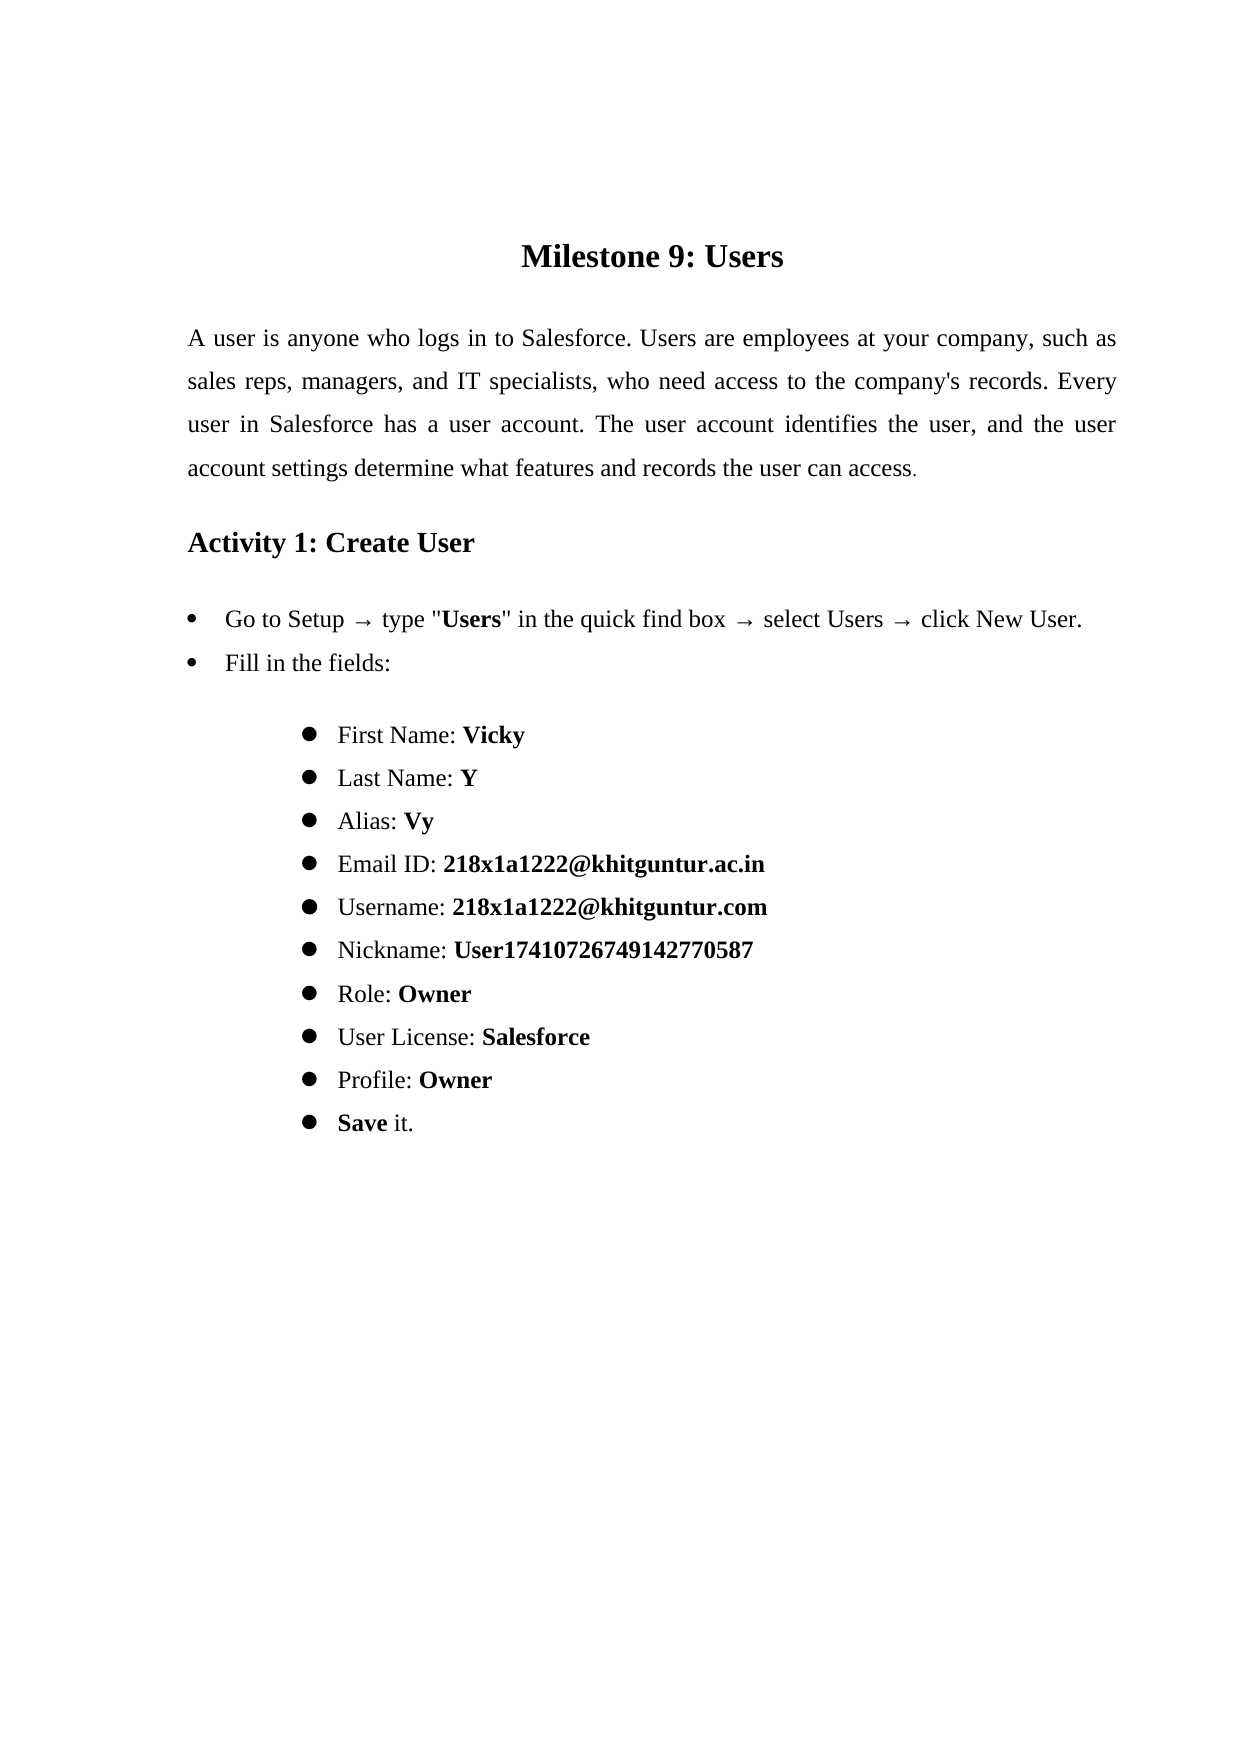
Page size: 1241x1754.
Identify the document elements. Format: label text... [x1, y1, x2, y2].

list User License: Salesforce [300, 1022, 1118, 1051]
list Save it. [300, 1108, 1118, 1137]
list Profile: Owner [300, 1065, 1118, 1094]
list Username: 218x1a1222@khitguntur.com [300, 892, 1118, 921]
list Role: Owner [300, 979, 1118, 1007]
list Email ID: 218x1a1222@khitguntur.ac.in [300, 849, 1118, 878]
subtitle Milestone 9: Users [187, 237, 1118, 275]
list Go to Setup → type "Users" in the quick find box → select Users → click New User. [187, 604, 1118, 633]
subtitle Activity 1: Create User [187, 525, 1118, 558]
text A user is anyone who logs in to Salesforce. Users are employees at your company, such as sales reps, managers, and IT specialists, who need access to the company's records. Every user in Salesforce has a user account. The user account identifies the user, and the user account settings determine what features and records the user can access. [187, 323, 1118, 481]
list First Name: Vicky [300, 720, 1118, 749]
list Nickname: User17410726749142770587 [300, 936, 1118, 964]
list Alias: Vy [300, 806, 1118, 835]
list Last Name: Y [300, 763, 1118, 792]
list Fill in the fields: [187, 648, 1118, 676]
